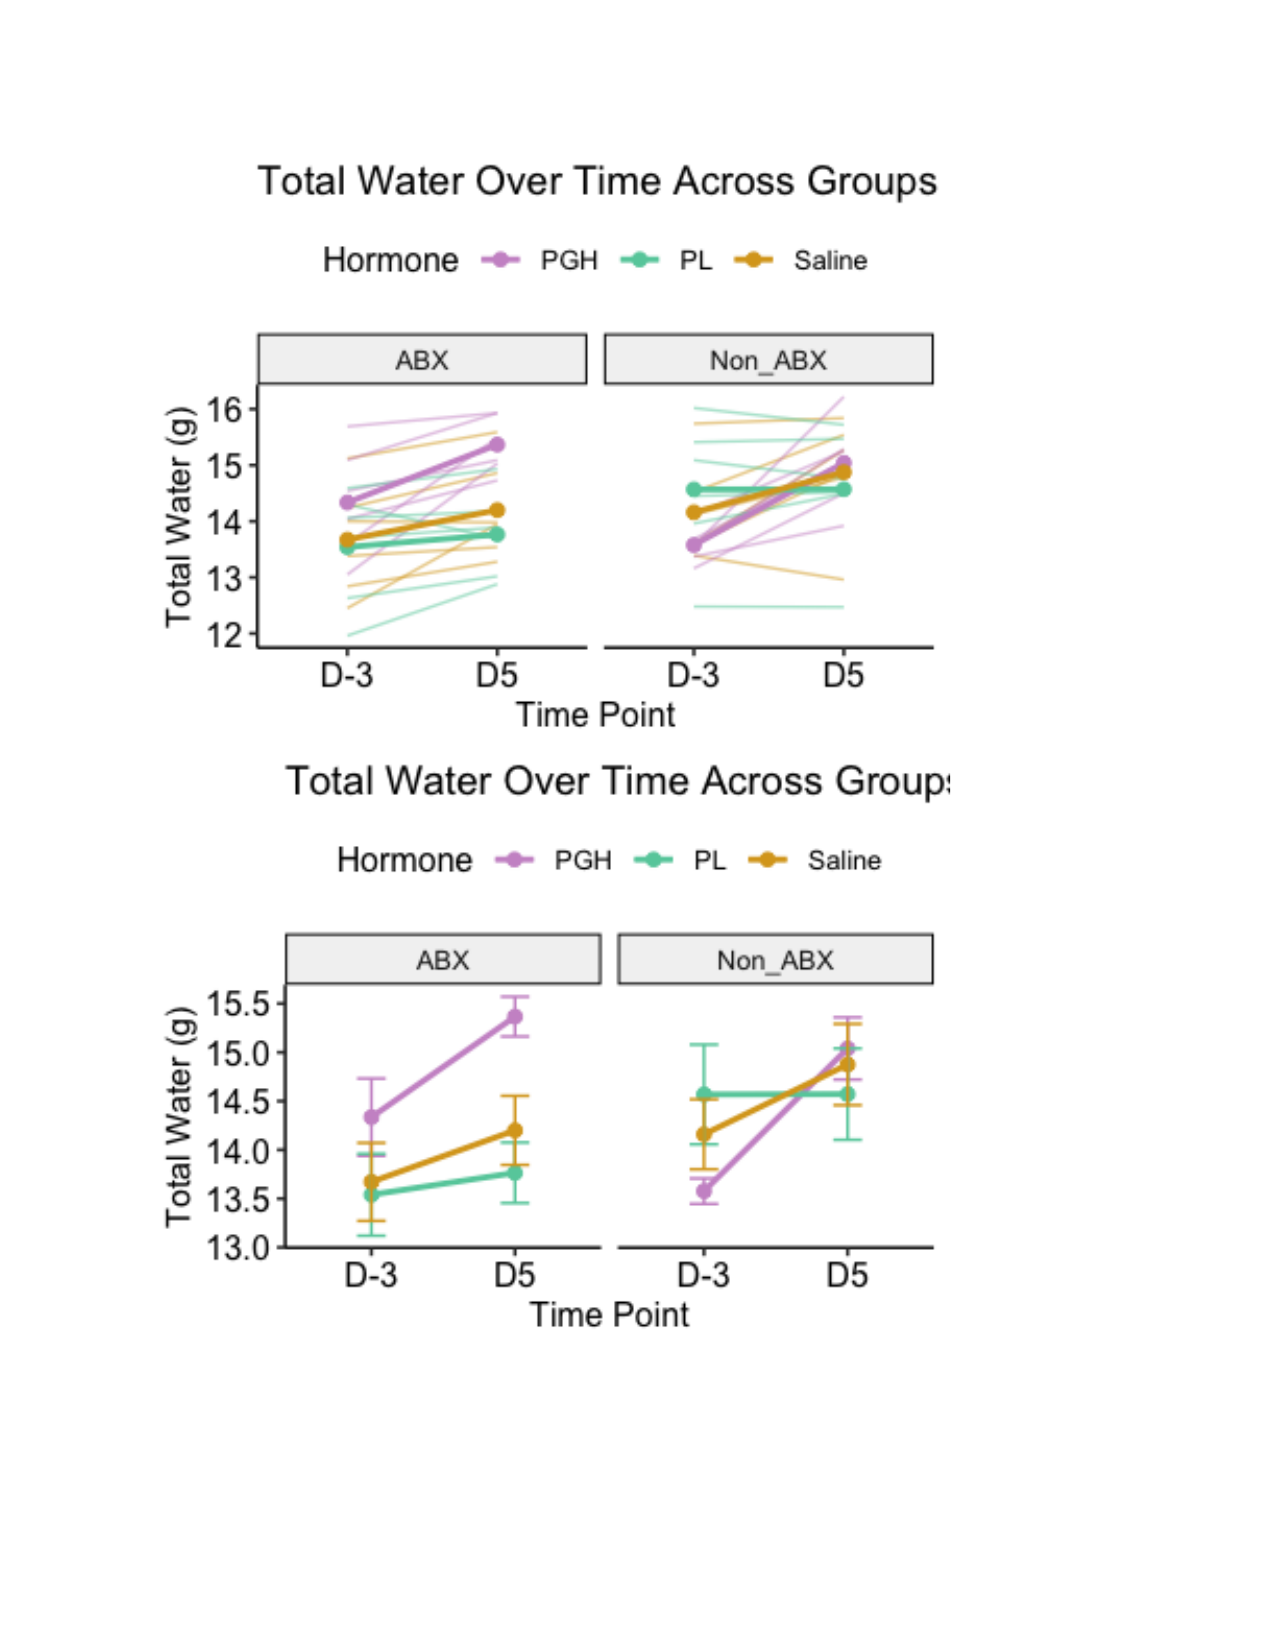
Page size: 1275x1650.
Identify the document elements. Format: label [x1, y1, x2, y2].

picture [150, 150, 951, 1350]
